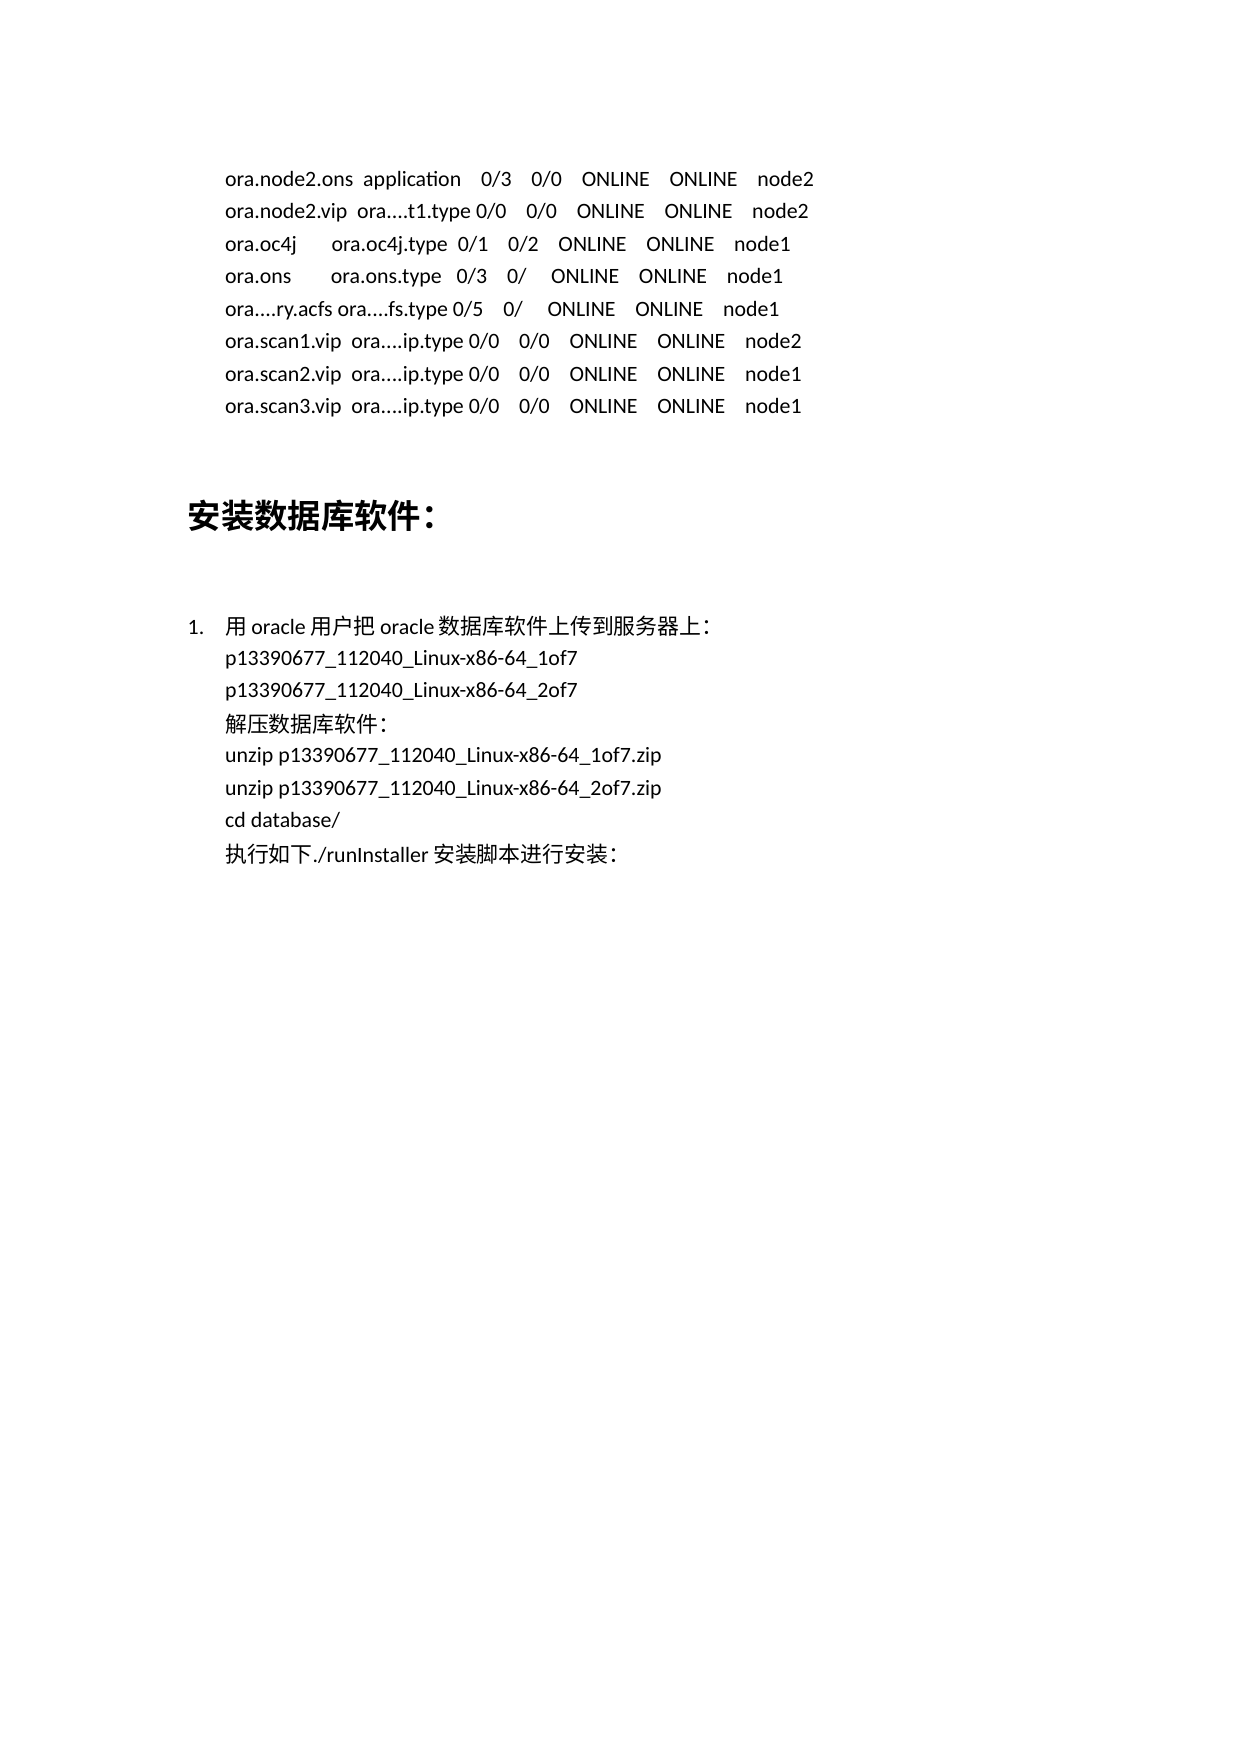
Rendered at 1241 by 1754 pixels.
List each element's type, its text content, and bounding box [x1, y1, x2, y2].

text ora.scan1.vip ora....ip.type 0/0 0/0 ONLINE ONLINE node2 [225, 324, 1053, 357]
text ora.scan2.vip ora....ip.type 0/0 0/0 ONLINE ONLINE node1 [225, 357, 1053, 389]
text ora.oc4j ora.oc4j.type 0/1 0/2 ONLINE ONLINE node1 [225, 227, 1053, 259]
text ora....ry.acfs ora....fs.type 0/5 0/ ONLINE ONLINE node1 [225, 292, 1053, 324]
list ora.scan3.vip ora....ip.type 0/0 0/0 ONLINE ONLINE node1 [225, 389, 1053, 454]
list 执行如下./runInstaller安装脚本进行安装： [225, 836, 1053, 869]
text ora.node2.vip ora....t1.type 0/0 0/0 ONLINE ONLINE node2 [225, 194, 1053, 227]
text ora.node2.ons application 0/3 0/0 ONLINE ONLINE node2 [225, 162, 1053, 194]
subtitle 安装数据库软件： [187, 482, 1053, 547]
text ora.ons ora.ons.type 0/3 0/ ONLINE ONLINE node1 [225, 259, 1053, 292]
list 用oracle用户把oracle数据库软件上传到服务器上： p13390677_112040_Linux-x86-64_1of7 p13390677_112040_Linux-x86-64_2of7 解压数据库软件： unzip p13390677_112040_Linux-x86-64_1of7.zip unzip p13390677_112040_Linux-x86-64_2of7.zip cd database/ [187, 609, 1053, 836]
